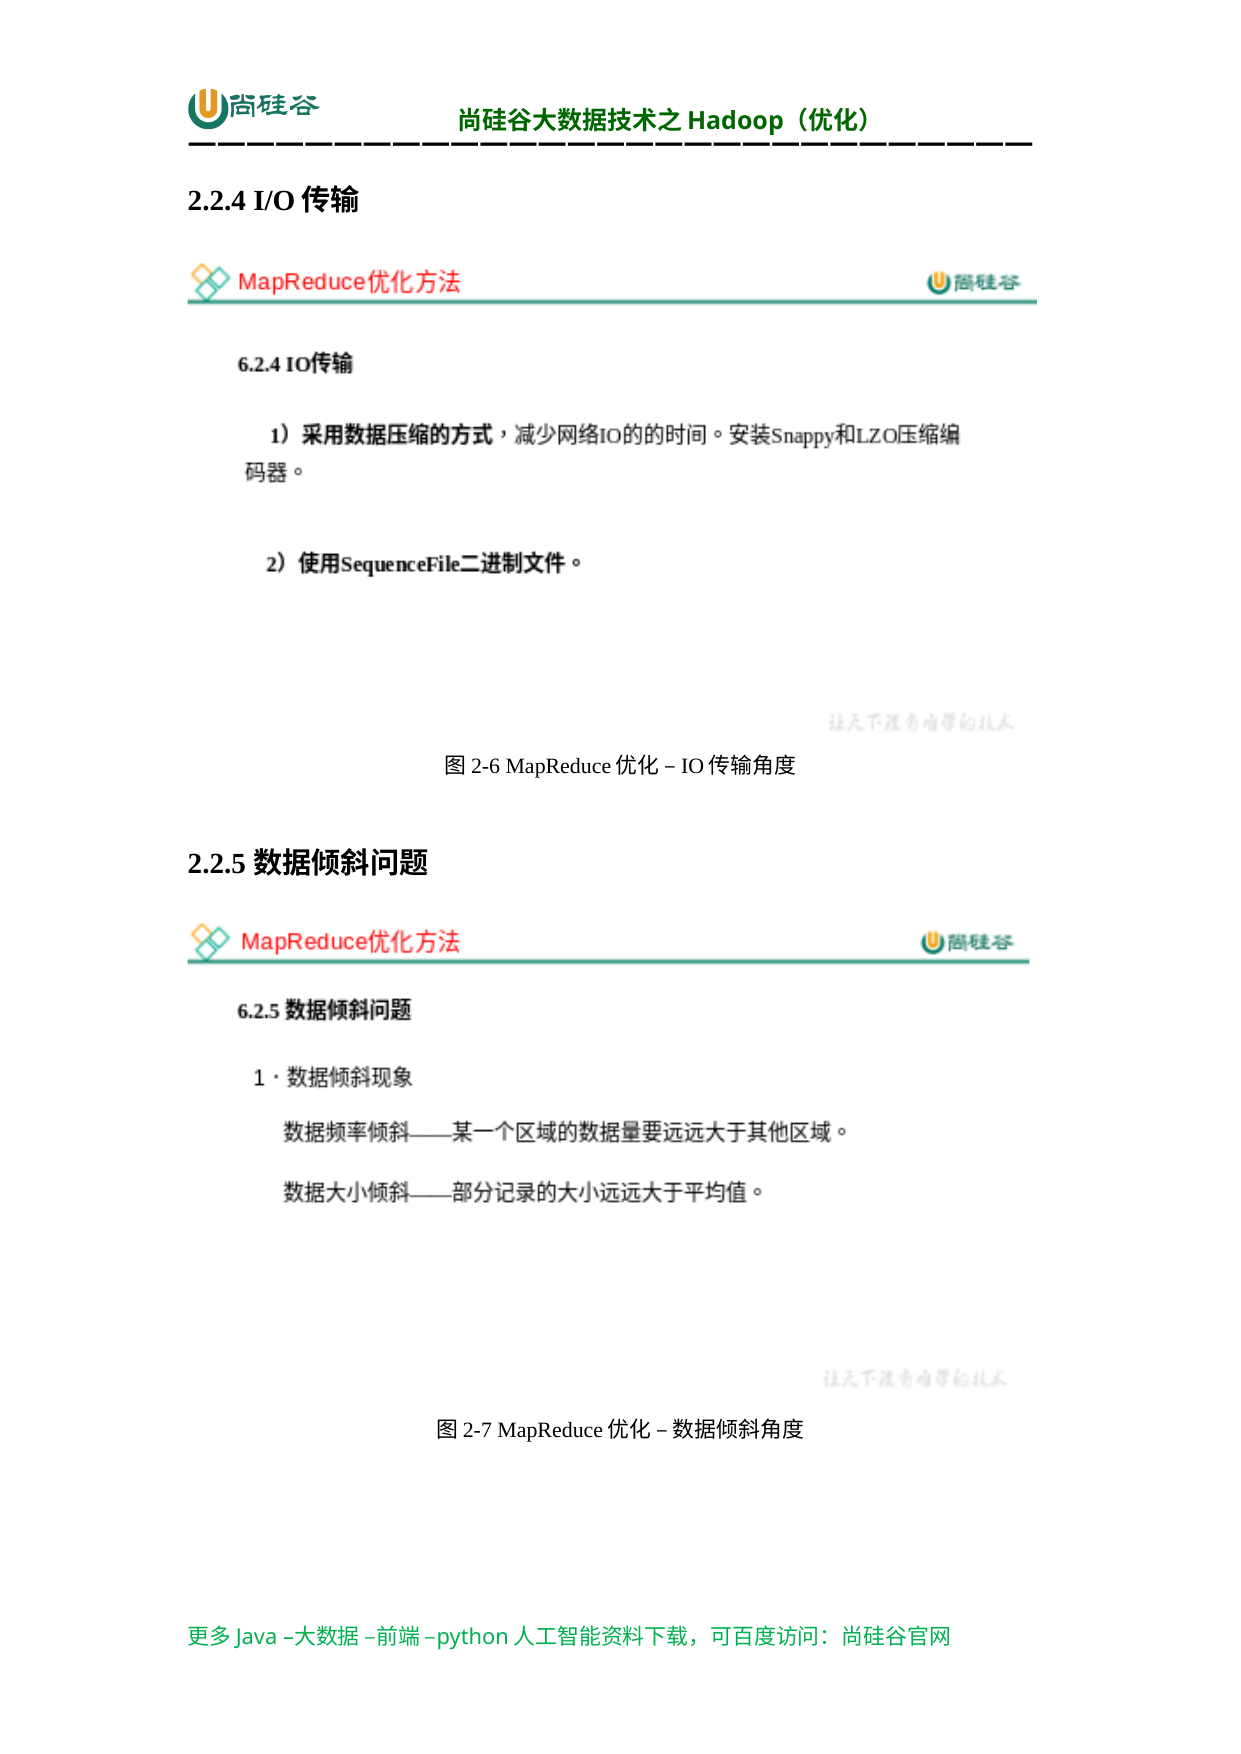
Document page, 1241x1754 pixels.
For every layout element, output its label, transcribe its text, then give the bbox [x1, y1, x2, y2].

subtitle 2.2.5 数据倾斜问题 [187, 828, 1053, 893]
text 图2-7 MapReduce优化 – 数据倾斜角度 [187, 1411, 1053, 1444]
picture [187, 88, 320, 130]
text 图2-6 MapReduce优化 – IO传输角度 [187, 748, 1053, 780]
subtitle 2.2.4 I/O传输 [187, 165, 1053, 230]
